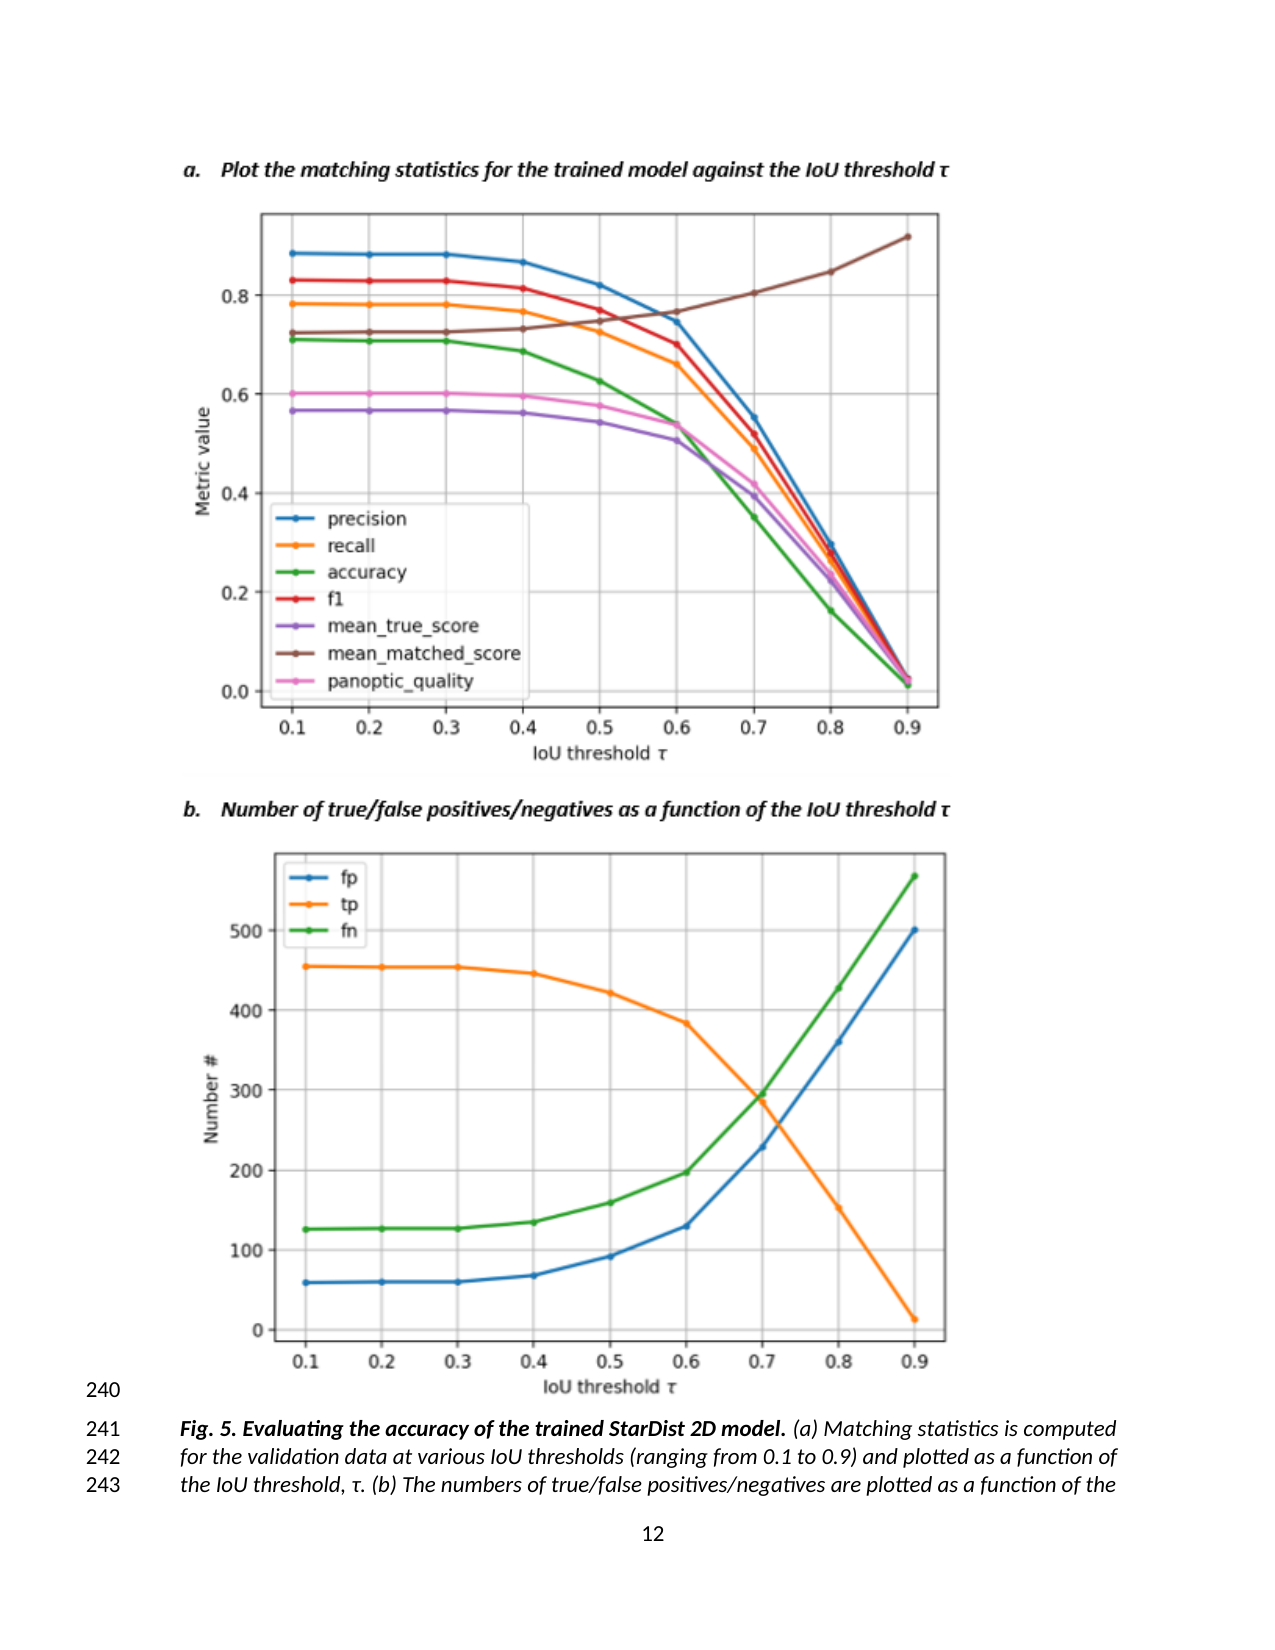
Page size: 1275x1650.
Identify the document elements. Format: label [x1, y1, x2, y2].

text [180, 1414, 1125, 1498]
picture [180, 150, 951, 1397]
